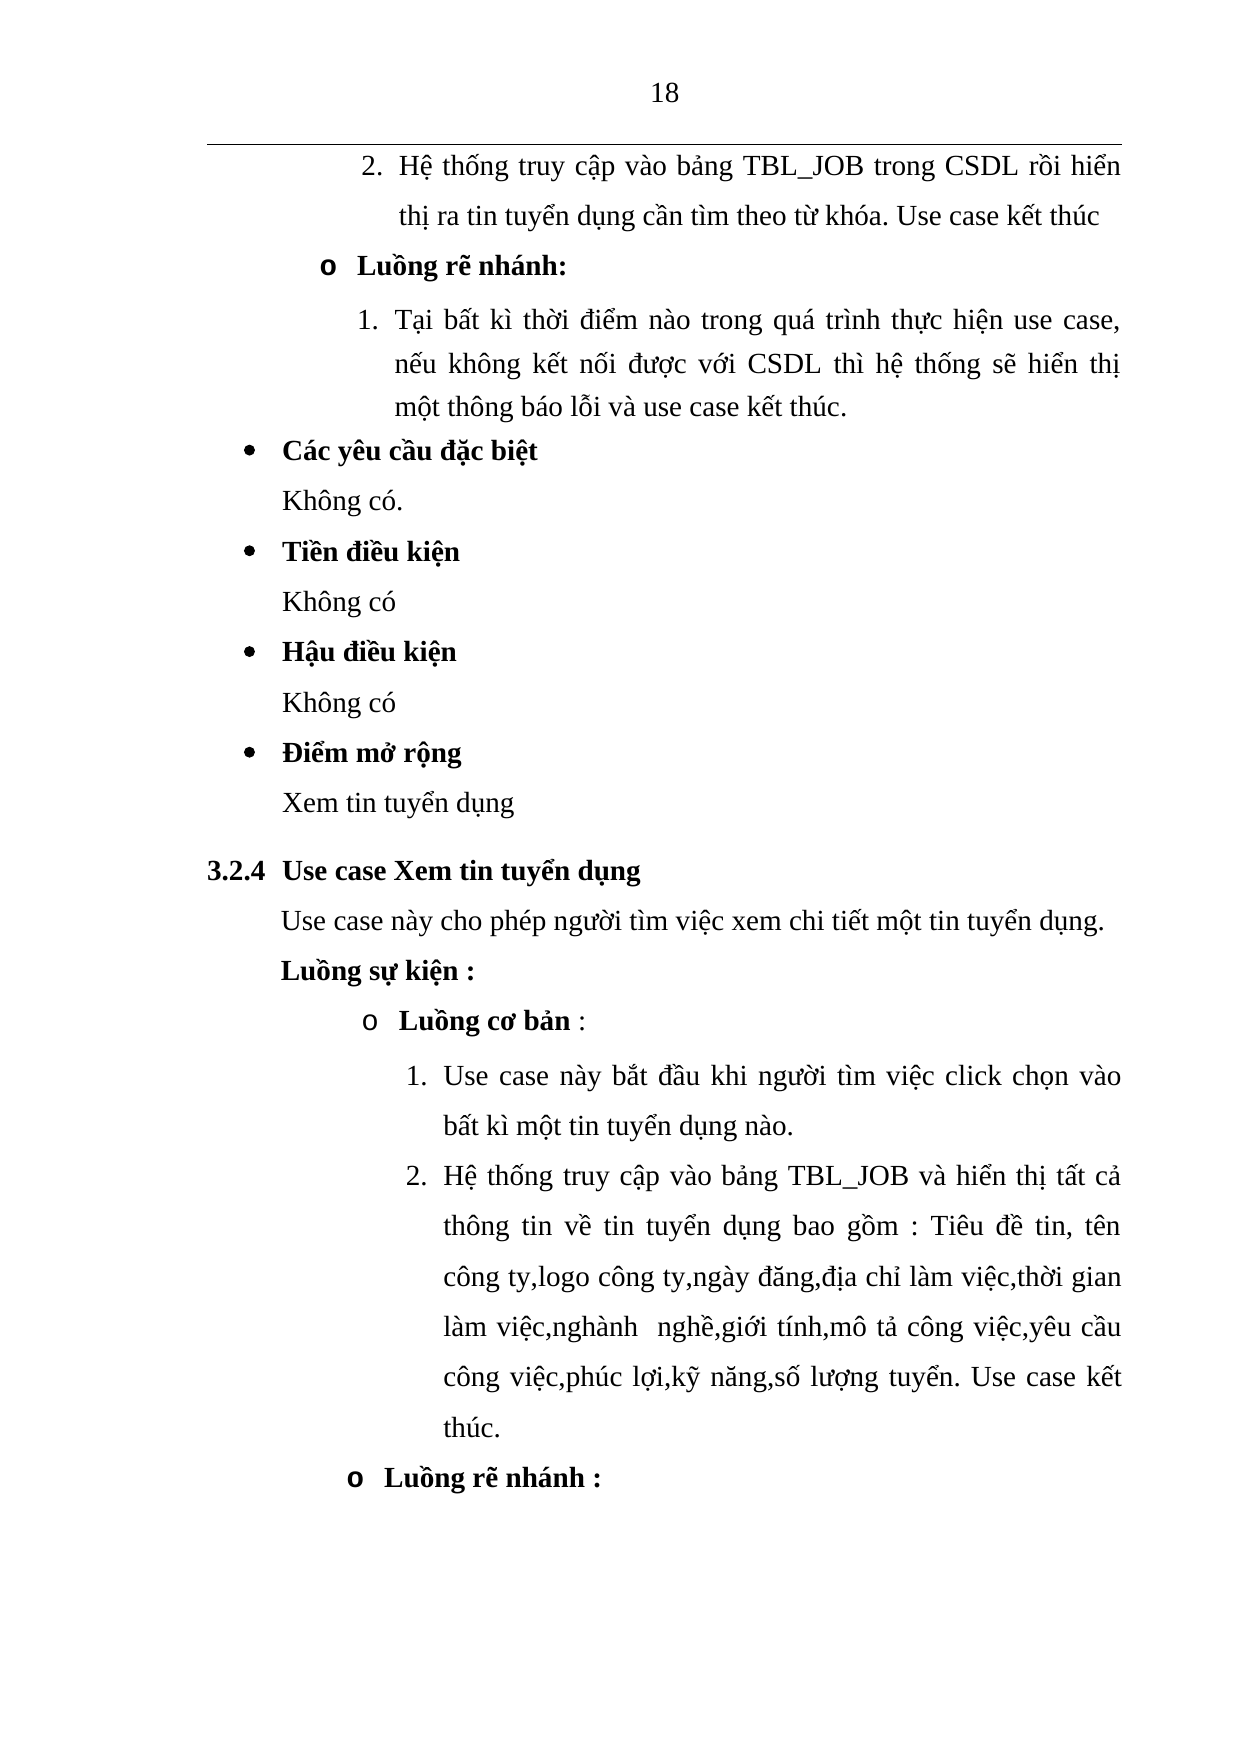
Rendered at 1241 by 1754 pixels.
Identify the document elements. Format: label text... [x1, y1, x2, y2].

list Hệ thống truy cập vào bảng TBL_JOB trong CSDL rồi hiển thị ra tin tuyển dụng cần tìm theo từ khóa. Use case kết thúc [361, 148, 1122, 232]
list Hậu điều kiện [244, 634, 1122, 668]
list Luồng cơ bản : [361, 1003, 1122, 1039]
list Use case này bắt đầu khi người tìm việc click chọn vào bất kì một tin tuyển dụng nào. [406, 1058, 1122, 1141]
list Không có [282, 685, 1122, 718]
list Điểm mở rộng [244, 735, 1122, 769]
subtitle Use case Xem tin tuyển dụng [207, 853, 1122, 886]
list Không có. [282, 483, 1122, 517]
list Luồng rẽ nhánh : [346, 1460, 1122, 1496]
list Các yêu cầu đặc biệt [244, 433, 1122, 467]
list Tại bất kì thời điểm nào trong quá trình thực hiện use case, nếu không kết nối được với CSDL thì hệ thống sẽ hiển thị một thông báo lỗi và use case kết thúc. [357, 302, 1122, 423]
list Không có [282, 584, 1122, 618]
list Tiền điều kiện [244, 534, 1122, 567]
list Luồng rẽ nhánh: [319, 248, 1122, 284]
list Hệ thống truy cập vào bảng TBL_JOB và hiển thị tất cả thông tin về tin tuyển dụng bao gồm : Tiêu đề tin, tên công ty,logo công ty,ngày đăng,địa chỉ làm việc,thời gian làm việc,nghành nghề,giới tính,mô tả công việc,yêu cầu công việc,phúc lợi,kỹ năng,số lượng tuyển. Use case kết thúc. [406, 1158, 1122, 1443]
text Luồng sự kiện : [281, 953, 1122, 987]
list Xem tin tuyển dụng [282, 786, 1122, 819]
text Use case này cho phép người tìm việc xem chi tiết một tin tuyển dụng. [281, 903, 1122, 936]
